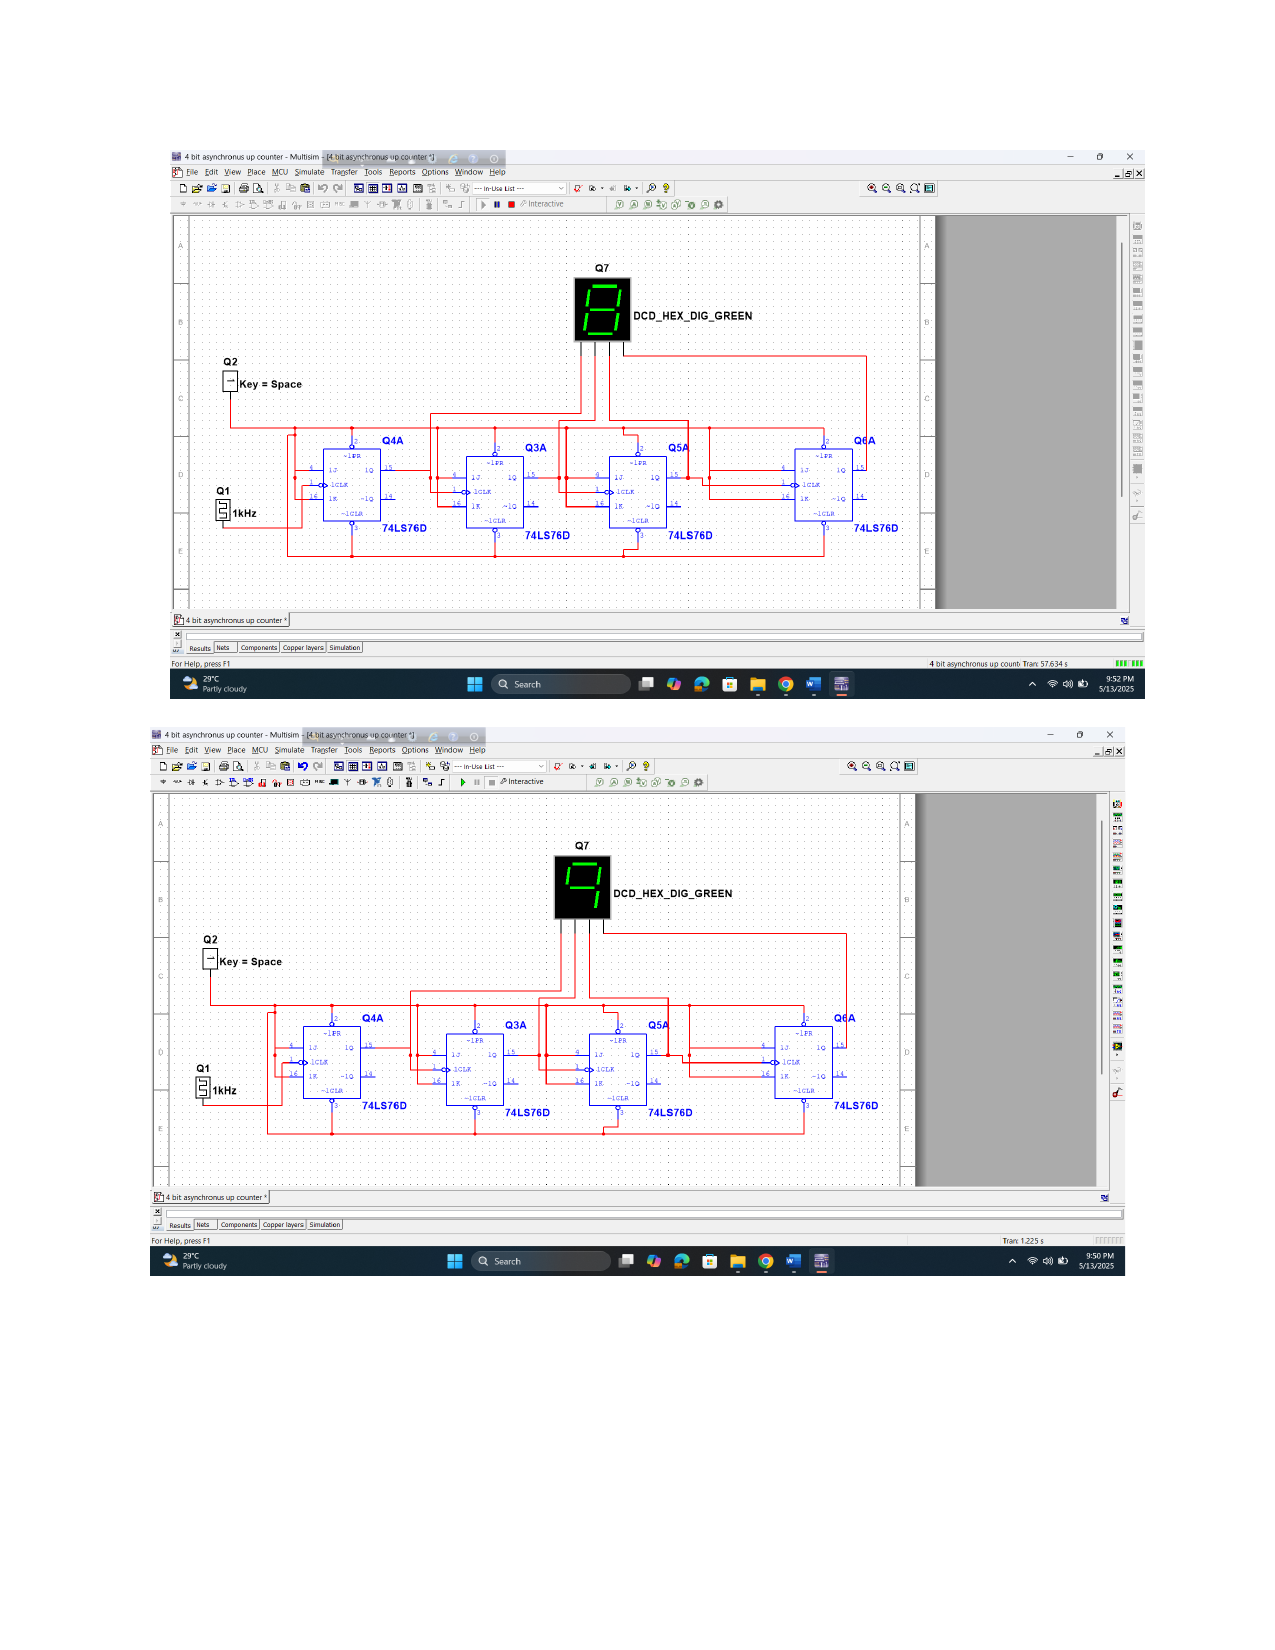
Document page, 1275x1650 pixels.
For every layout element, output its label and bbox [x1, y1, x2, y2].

picture [170, 150, 1145, 699]
picture [150, 727, 1125, 1276]
